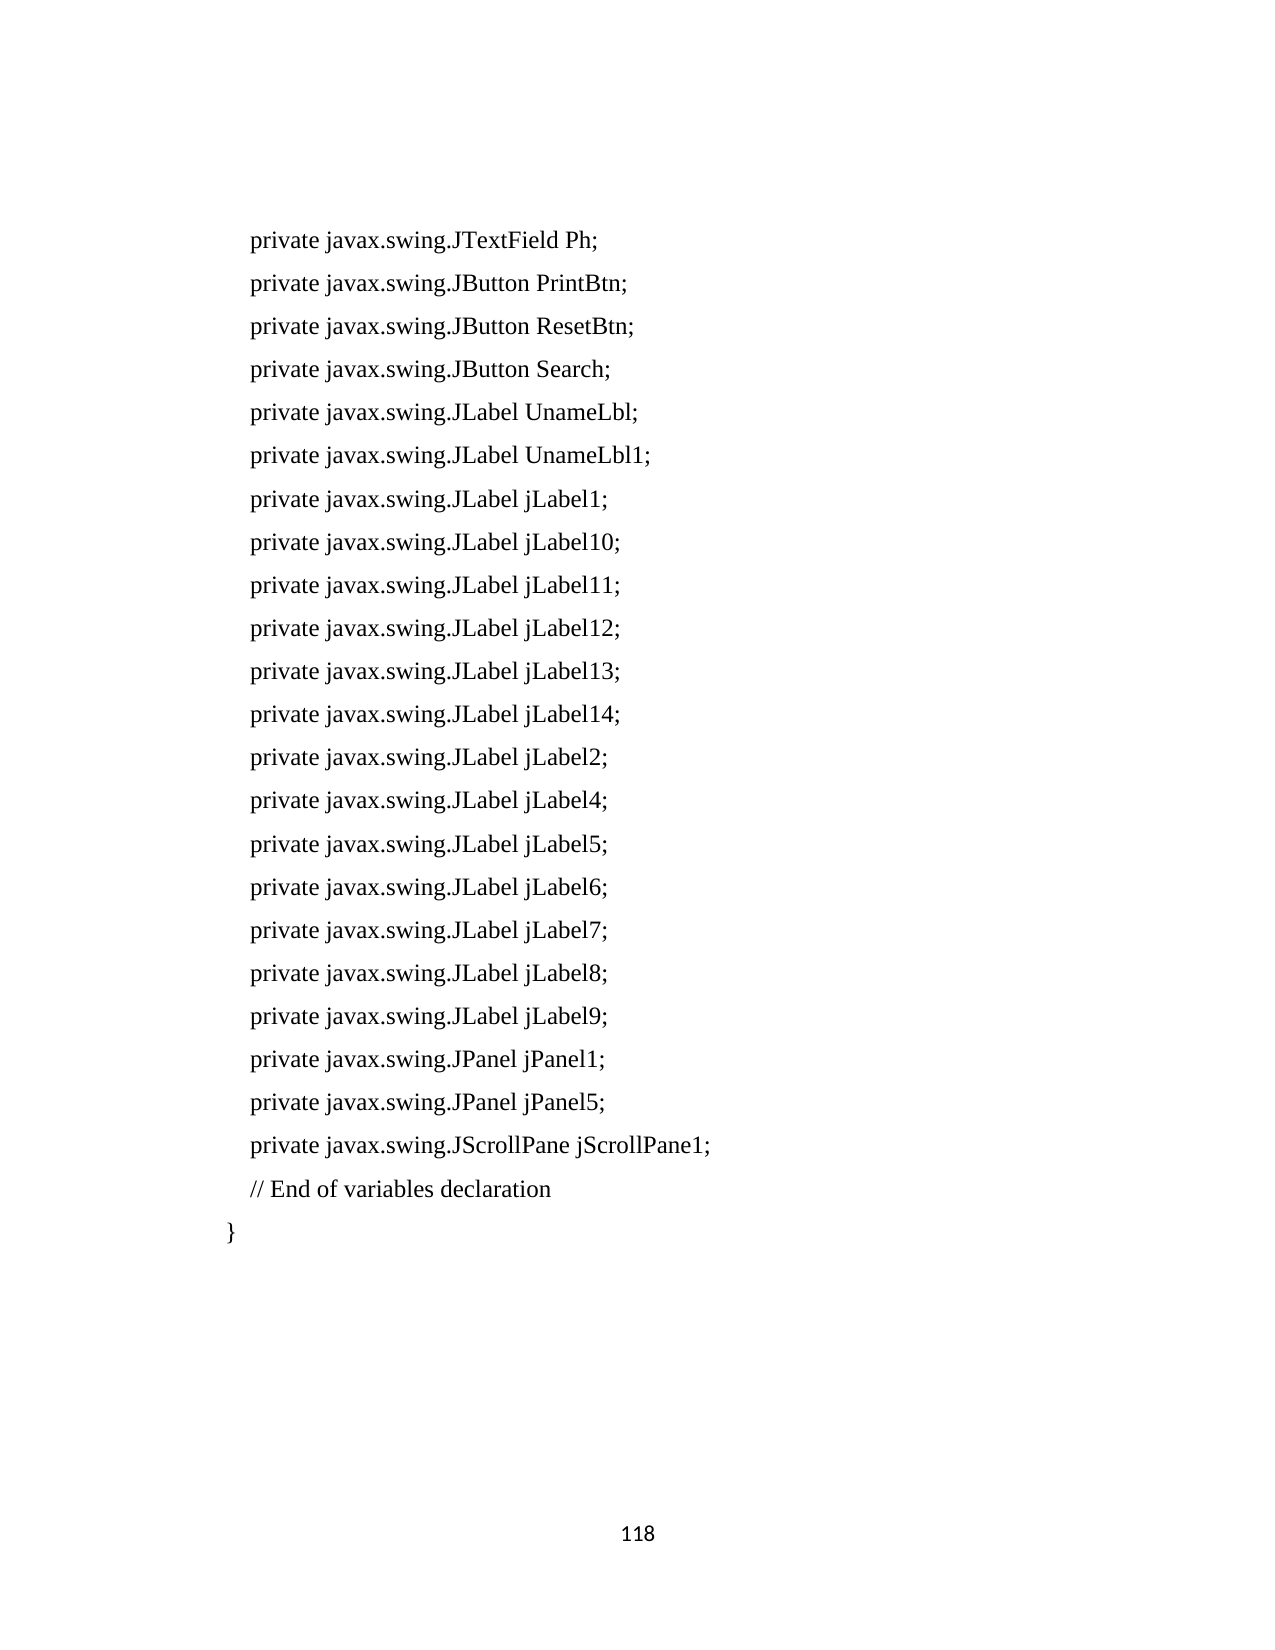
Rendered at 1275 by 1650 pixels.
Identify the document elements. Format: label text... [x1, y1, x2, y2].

text private javax.swing.JButton PrintBtn; [225, 268, 1050, 297]
text private javax.swing.JButton ResetBtn; [225, 311, 1050, 340]
text private javax.swing.JScrollPane jScrollPane1; [225, 1131, 1050, 1159]
text private javax.swing.JLabel jLabel8; [225, 958, 1050, 987]
text private javax.swing.JPanel jPanel5; [225, 1087, 1050, 1116]
text private javax.swing.JLabel jLabel13; [225, 656, 1050, 685]
text private javax.swing.JLabel jLabel4; [225, 786, 1050, 814]
text private javax.swing.JLabel jLabel2; [225, 742, 1050, 771]
text private javax.swing.JLabel UnameLbl1; [225, 441, 1050, 469]
text private javax.swing.JTextField Ph; [225, 225, 1050, 254]
text } [225, 1217, 1050, 1246]
text private javax.swing.JLabel jLabel7; [225, 915, 1050, 944]
text private javax.swing.JPanel jPanel1; [225, 1044, 1050, 1073]
text private javax.swing.JLabel jLabel10; [225, 527, 1050, 556]
text private javax.swing.JLabel jLabel5; [225, 829, 1050, 857]
text private javax.swing.JLabel jLabel6; [225, 872, 1050, 901]
text private javax.swing.JLabel jLabel9; [225, 1001, 1050, 1030]
text private javax.swing.JLabel jLabel11; [225, 570, 1050, 599]
text // End of variables declaration [225, 1174, 1050, 1202]
text private javax.swing.JLabel UnameLbl; [225, 397, 1050, 426]
text private javax.swing.JLabel jLabel14; [225, 699, 1050, 728]
text private javax.swing.JLabel jLabel1; [225, 484, 1050, 512]
text private javax.swing.JLabel jLabel12; [225, 613, 1050, 642]
text private javax.swing.JButton Search; [225, 354, 1050, 383]
